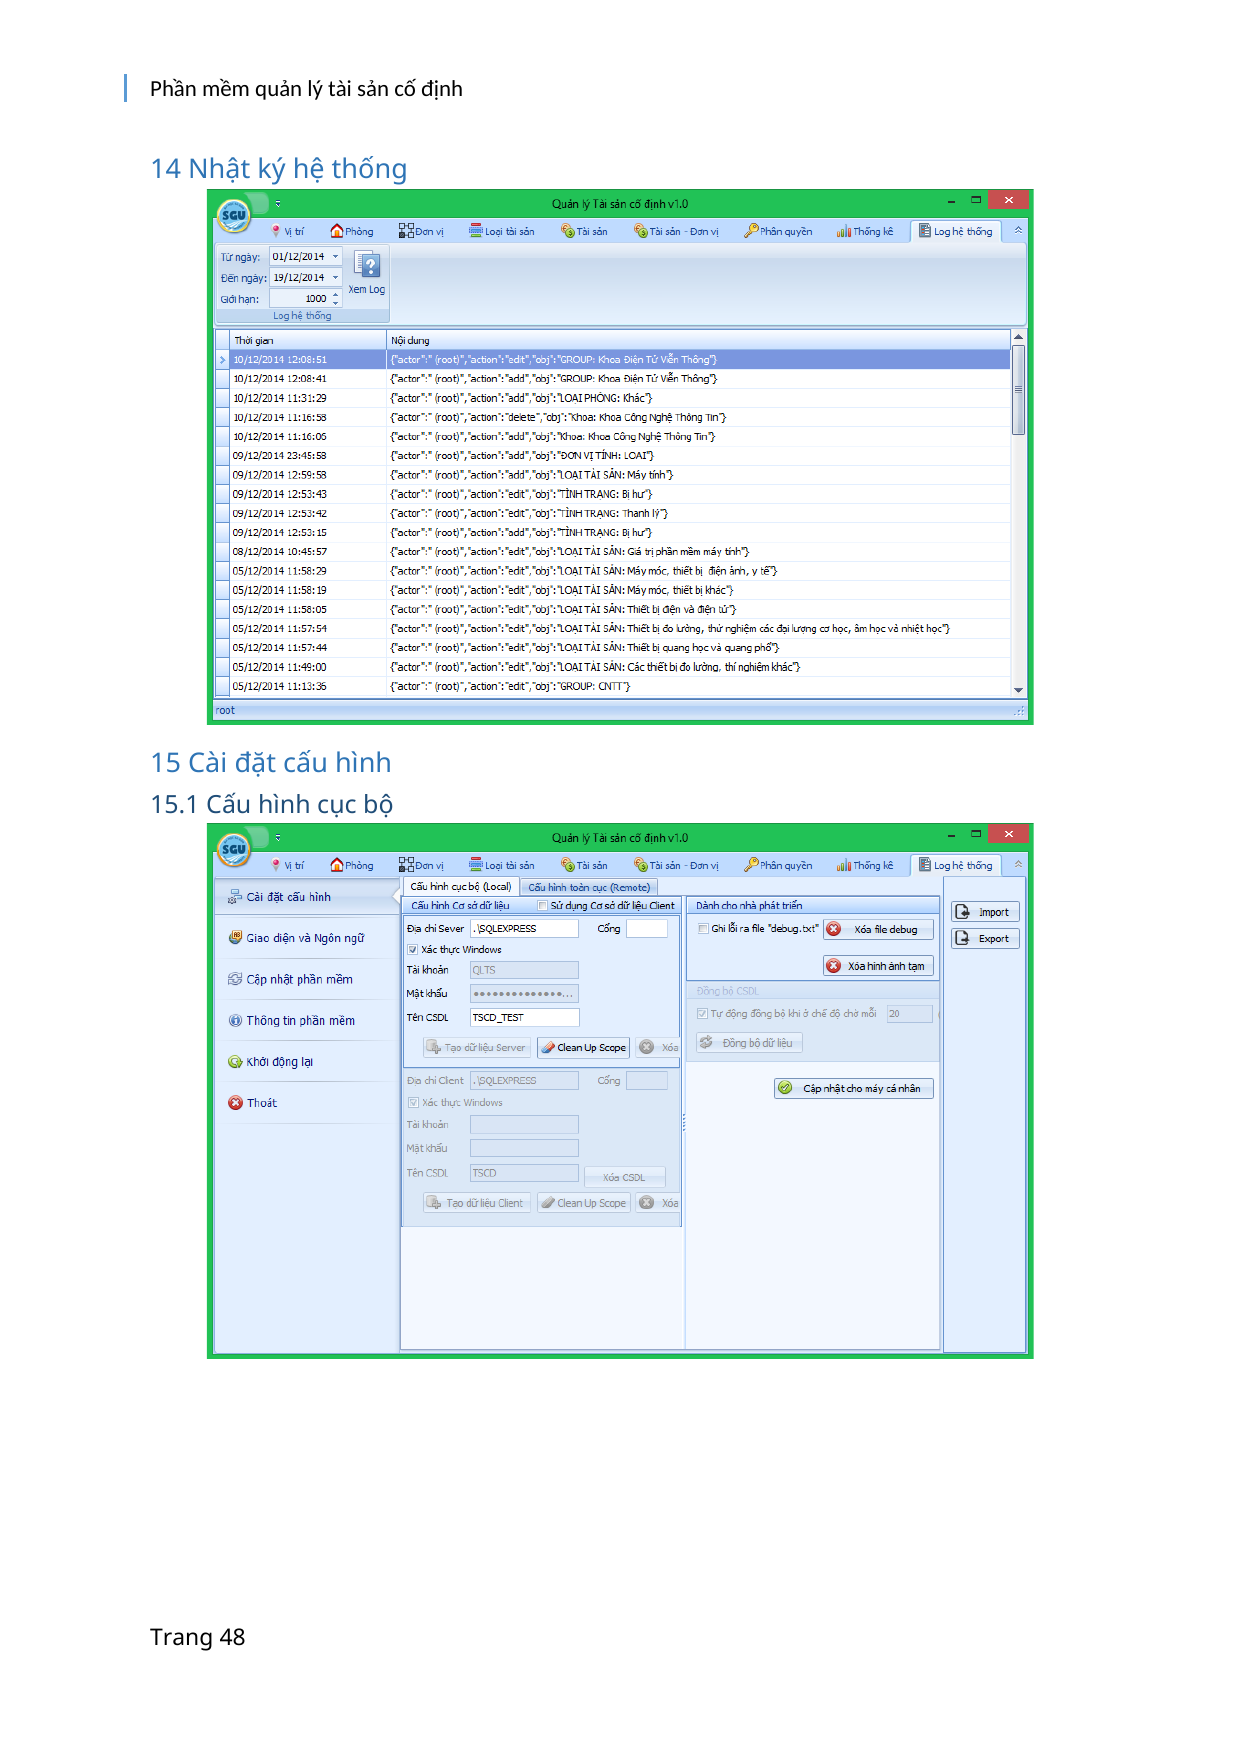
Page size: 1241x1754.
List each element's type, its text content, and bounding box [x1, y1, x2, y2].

picture [206, 189, 1034, 725]
subtitle 14 Nhật ký hệ thống [150, 150, 1090, 187]
subtitle 15 Cài đặt cấu hình [150, 743, 1090, 780]
picture [206, 823, 1034, 1359]
subtitle 15.1 Cấu hình cục bộ [150, 787, 1090, 821]
